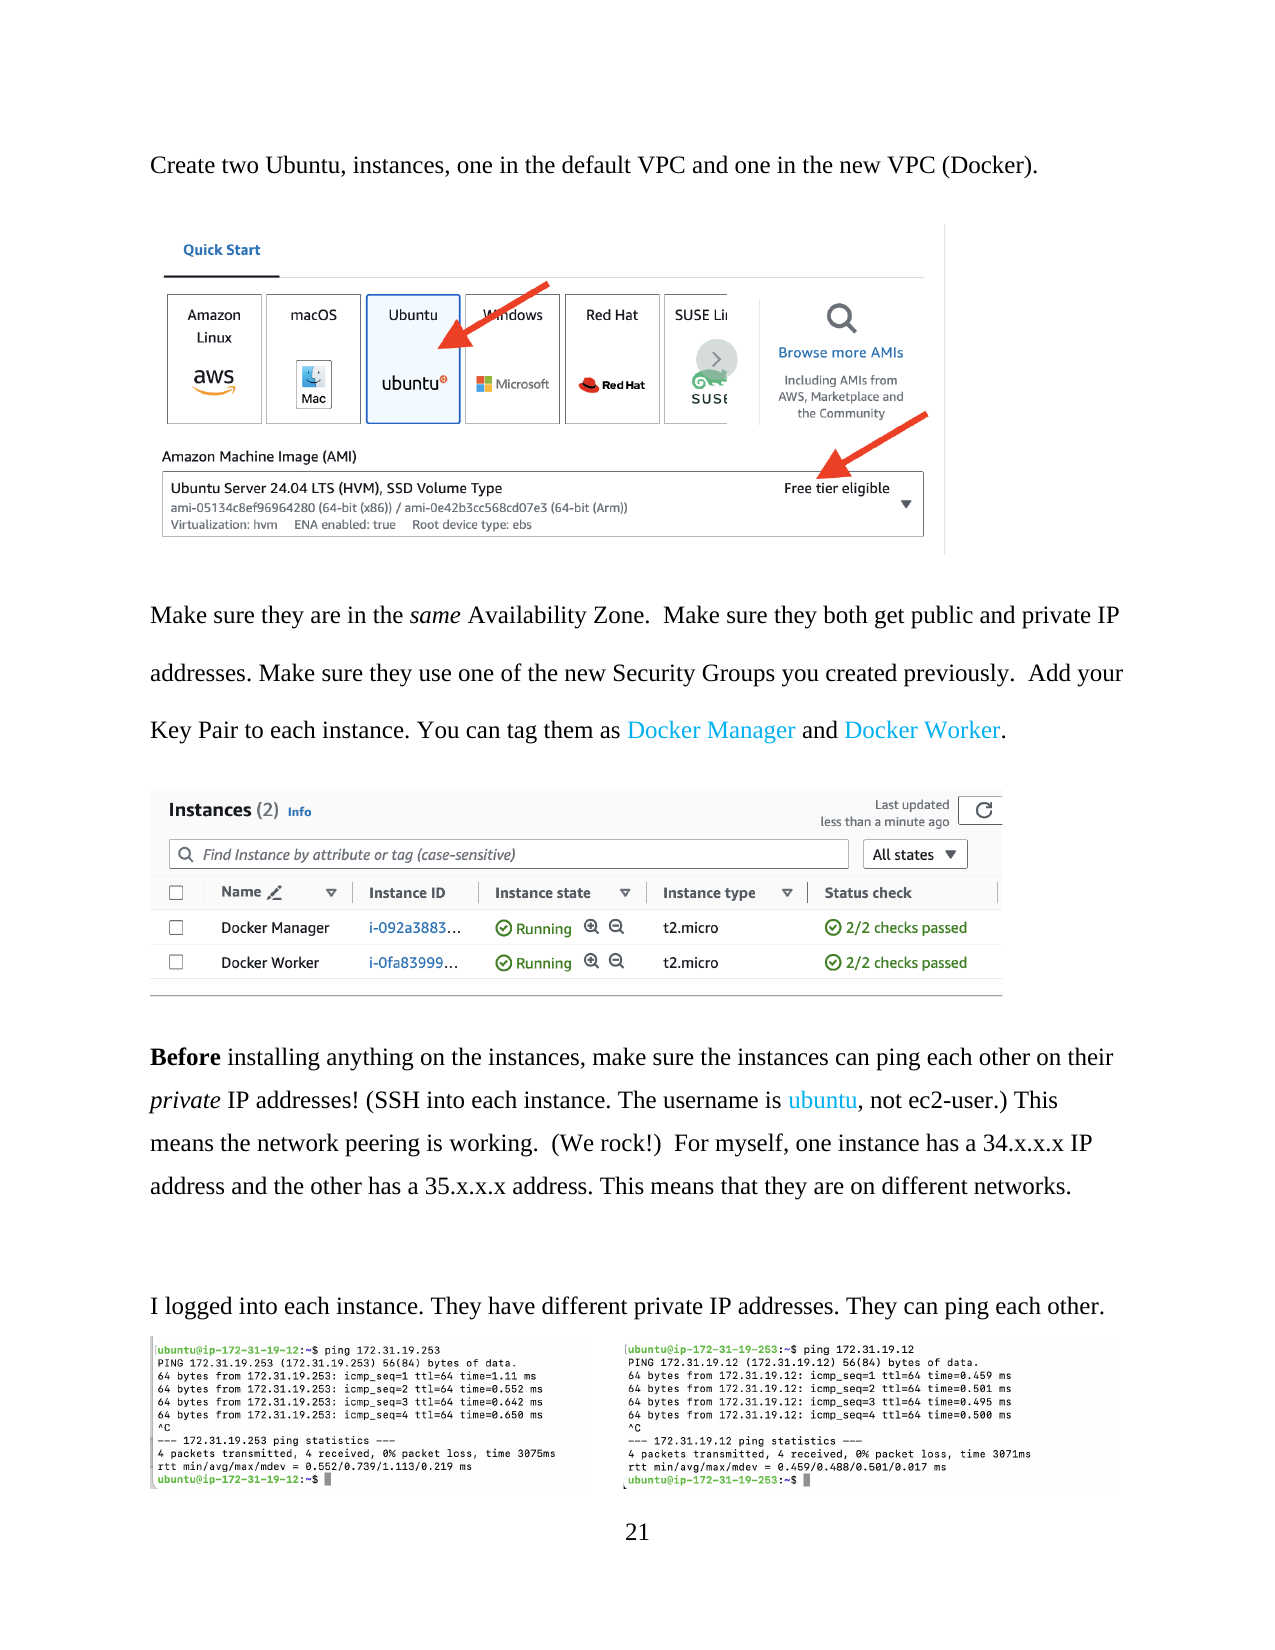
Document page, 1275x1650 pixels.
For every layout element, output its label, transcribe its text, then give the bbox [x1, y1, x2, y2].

text Make sure they are in the same Availability Zone. Make sure they both get public and private IP addresses. Make sure they use one of the new Security Groups you created previously. Add your Key Pair to each instance. You can tag them as Docker Manager and Docker Worker. [150, 600, 1125, 744]
text Before installing anything on the instances, make sure the instances can ping each other on their private IP addresses! (SSH into each instance. The username is ubuntu, not ec2-user.) This means the network peering is working. (We rock!) For myself, one instance has a 34.x.x.x IP address and the other has a 35.x.x.x address. This means that they are on different networks. [150, 1042, 1125, 1200]
text I logged into each instance. They have different private IP addresses. They can ping each other. [150, 1291, 1125, 1319]
picture [150, 1336, 587, 1489]
picture [623, 1336, 1115, 1489]
picture [150, 789, 1003, 997]
picture [150, 224, 946, 555]
text Create two Ubuntu, instances, one in the default VPC and one in the new VPC (Docker). [150, 150, 1125, 179]
